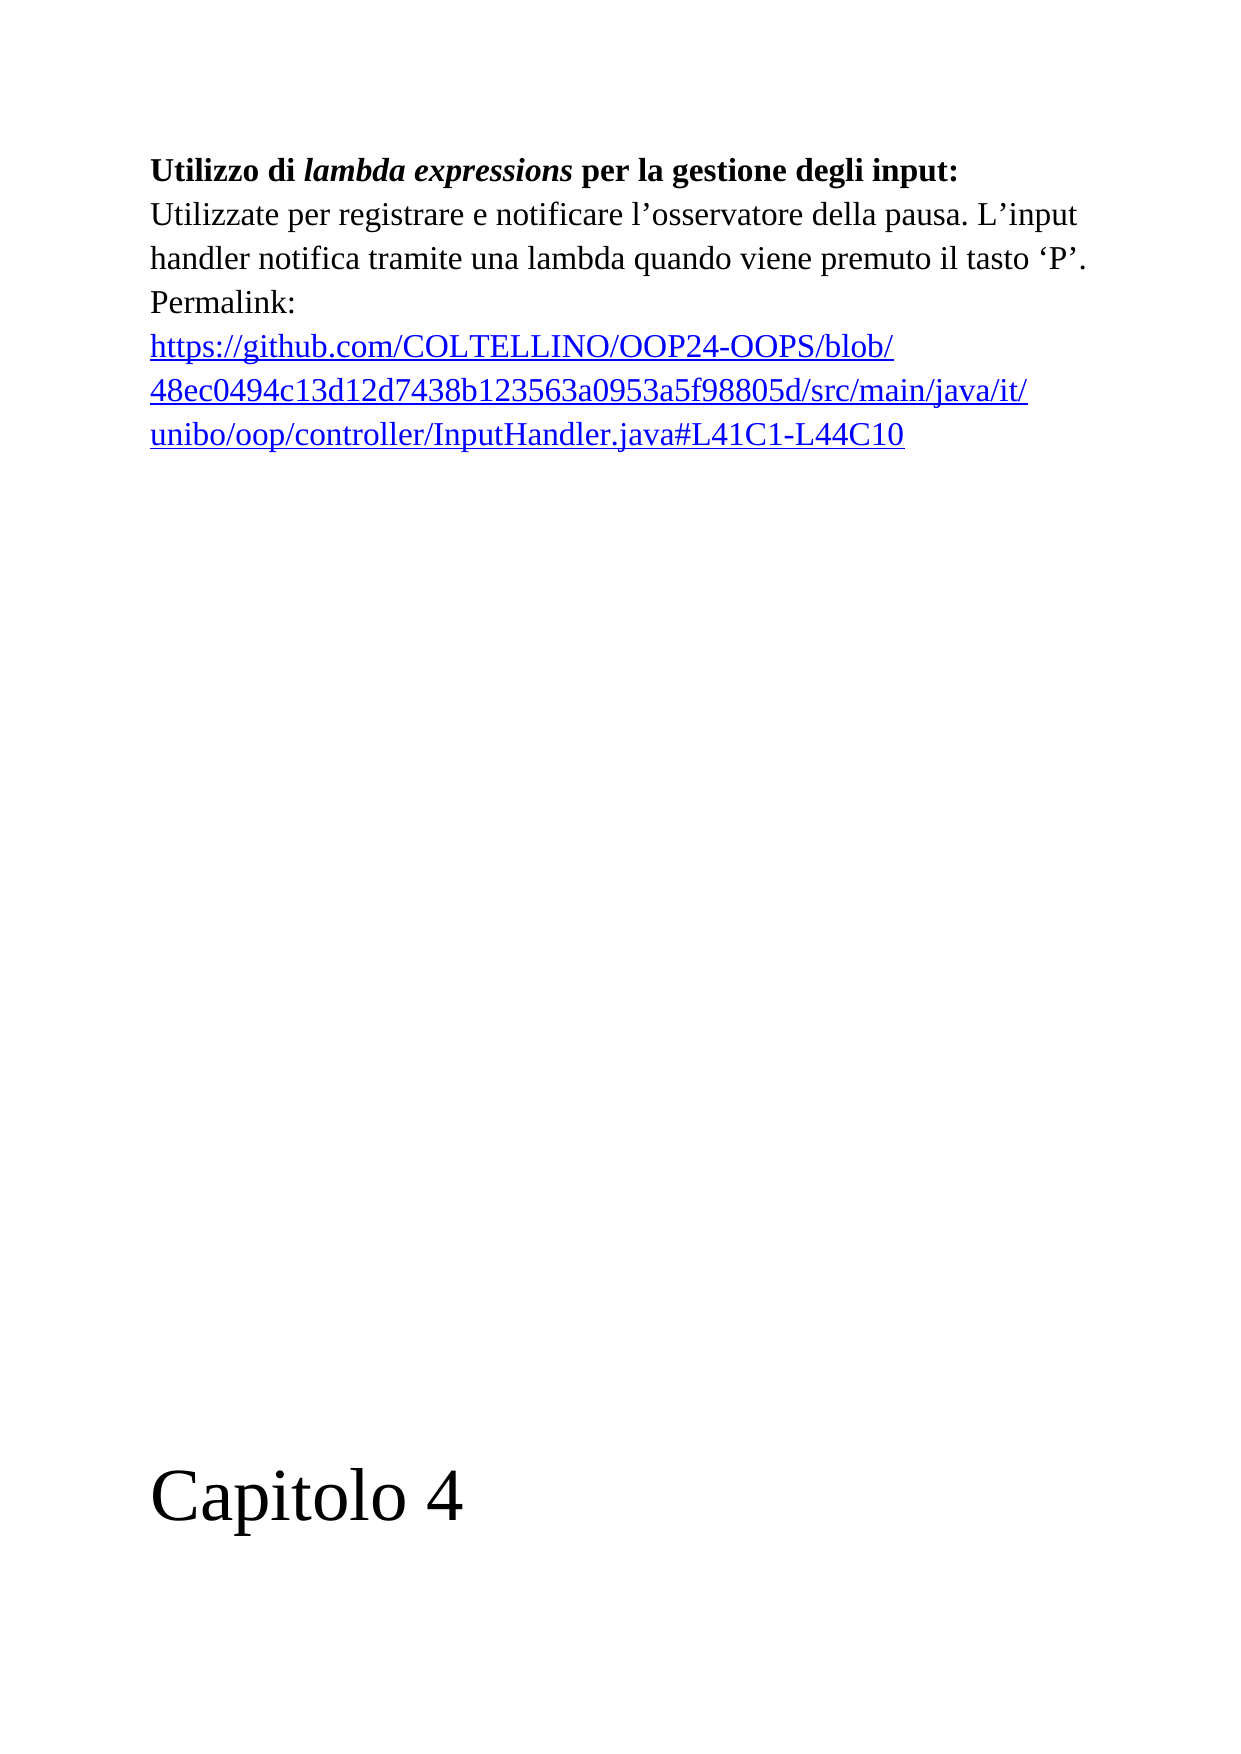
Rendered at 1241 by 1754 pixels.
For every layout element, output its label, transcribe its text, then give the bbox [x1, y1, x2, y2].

text Utilizzo di lambda expressions per la gestione degli input: Utilizzate per registrare e notificare l’osservatore della pausa. L’input handler notifica tramite una lambda quando viene premuto il tasto ‘P’. Permalink: [150, 150, 1090, 321]
text https://github.com/COLTELLINO/OOP24-OOPS/blob/48ec0494c13d12d7438b123563a0953a5f98805d/src/main/java/it/unibo/oop/controller/InputHandler.java#L41C1-L44C10 [150, 326, 1090, 453]
text Capitolo 4 [150, 1450, 1090, 1536]
